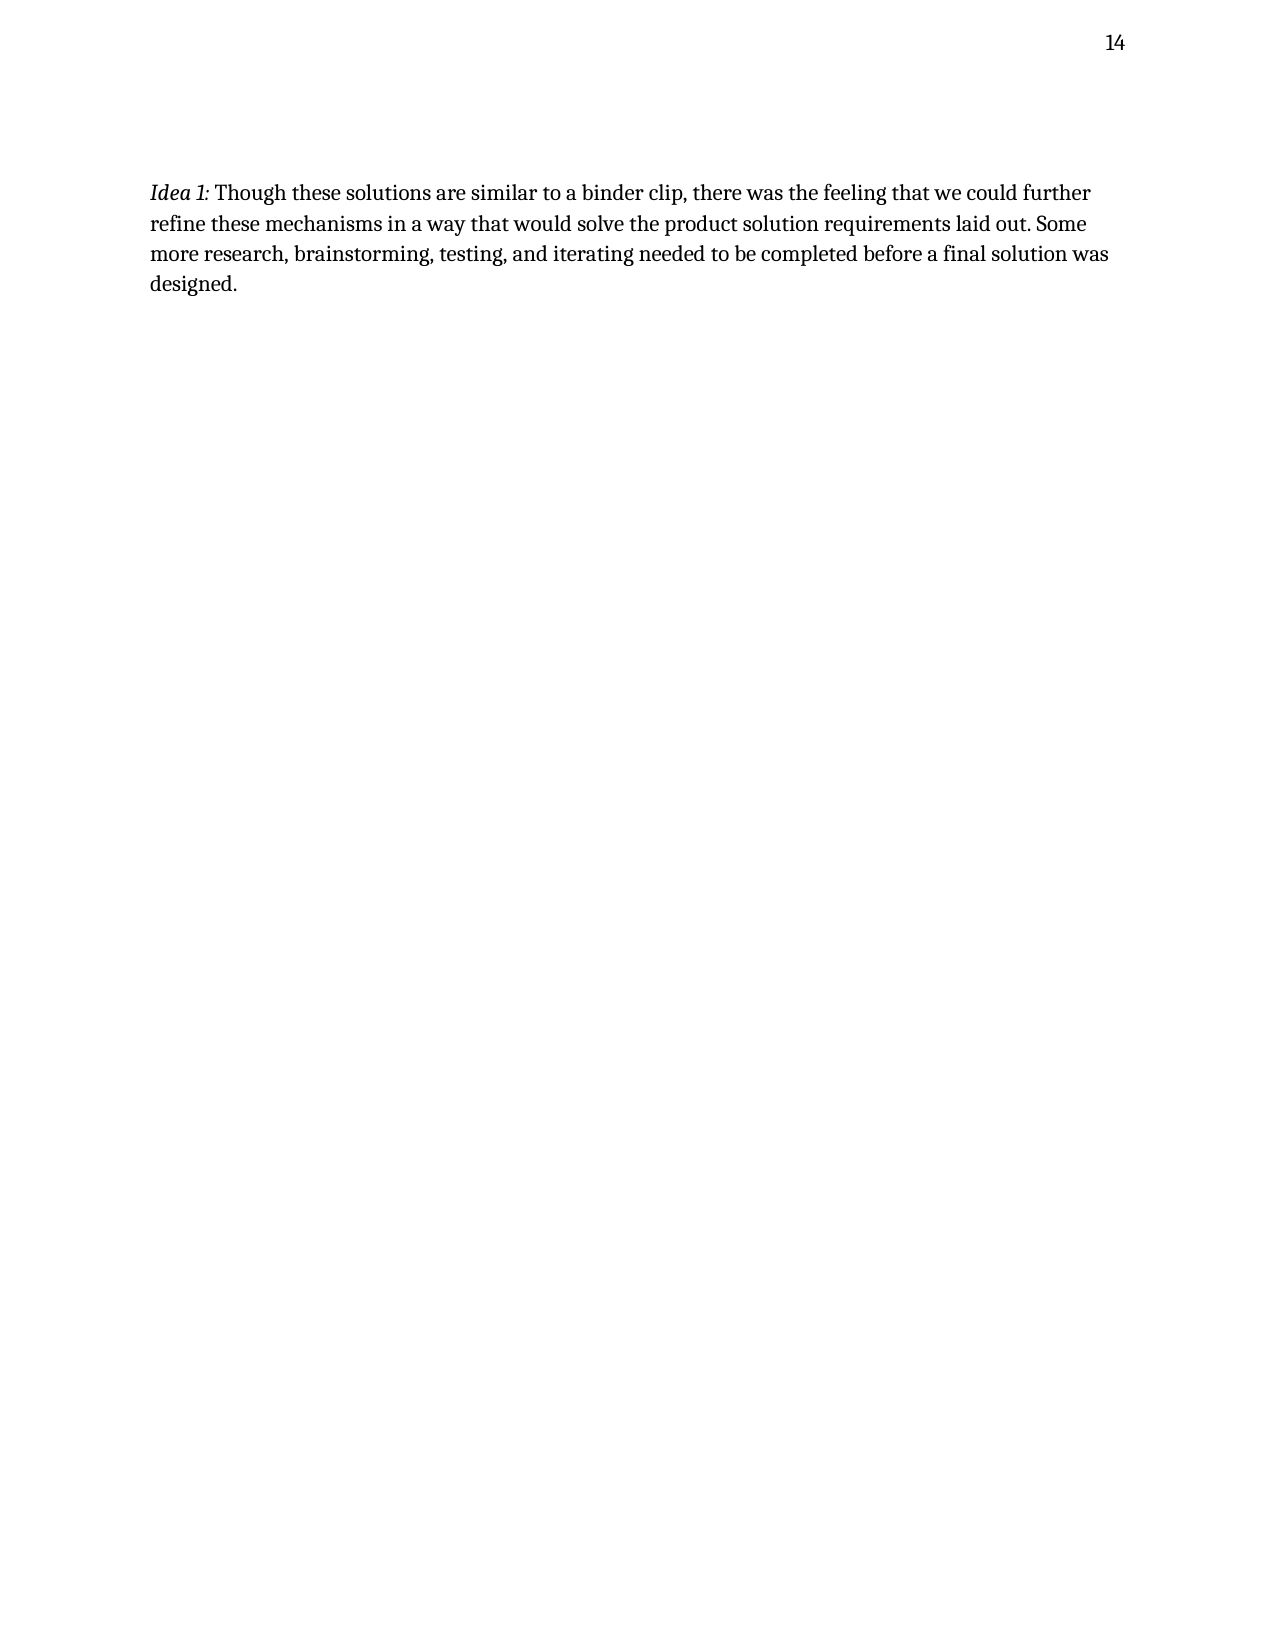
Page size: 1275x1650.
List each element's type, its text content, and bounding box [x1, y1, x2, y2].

text Idea 1: Though these solutions are similar to a binder clip, there was the feeling that we could further refine these mechanisms in a way that would solve the product solution requirements laid out. Some more research, brainstorming, testing, and iterating needed to be completed before a final solution was designed. [150, 180, 1125, 297]
